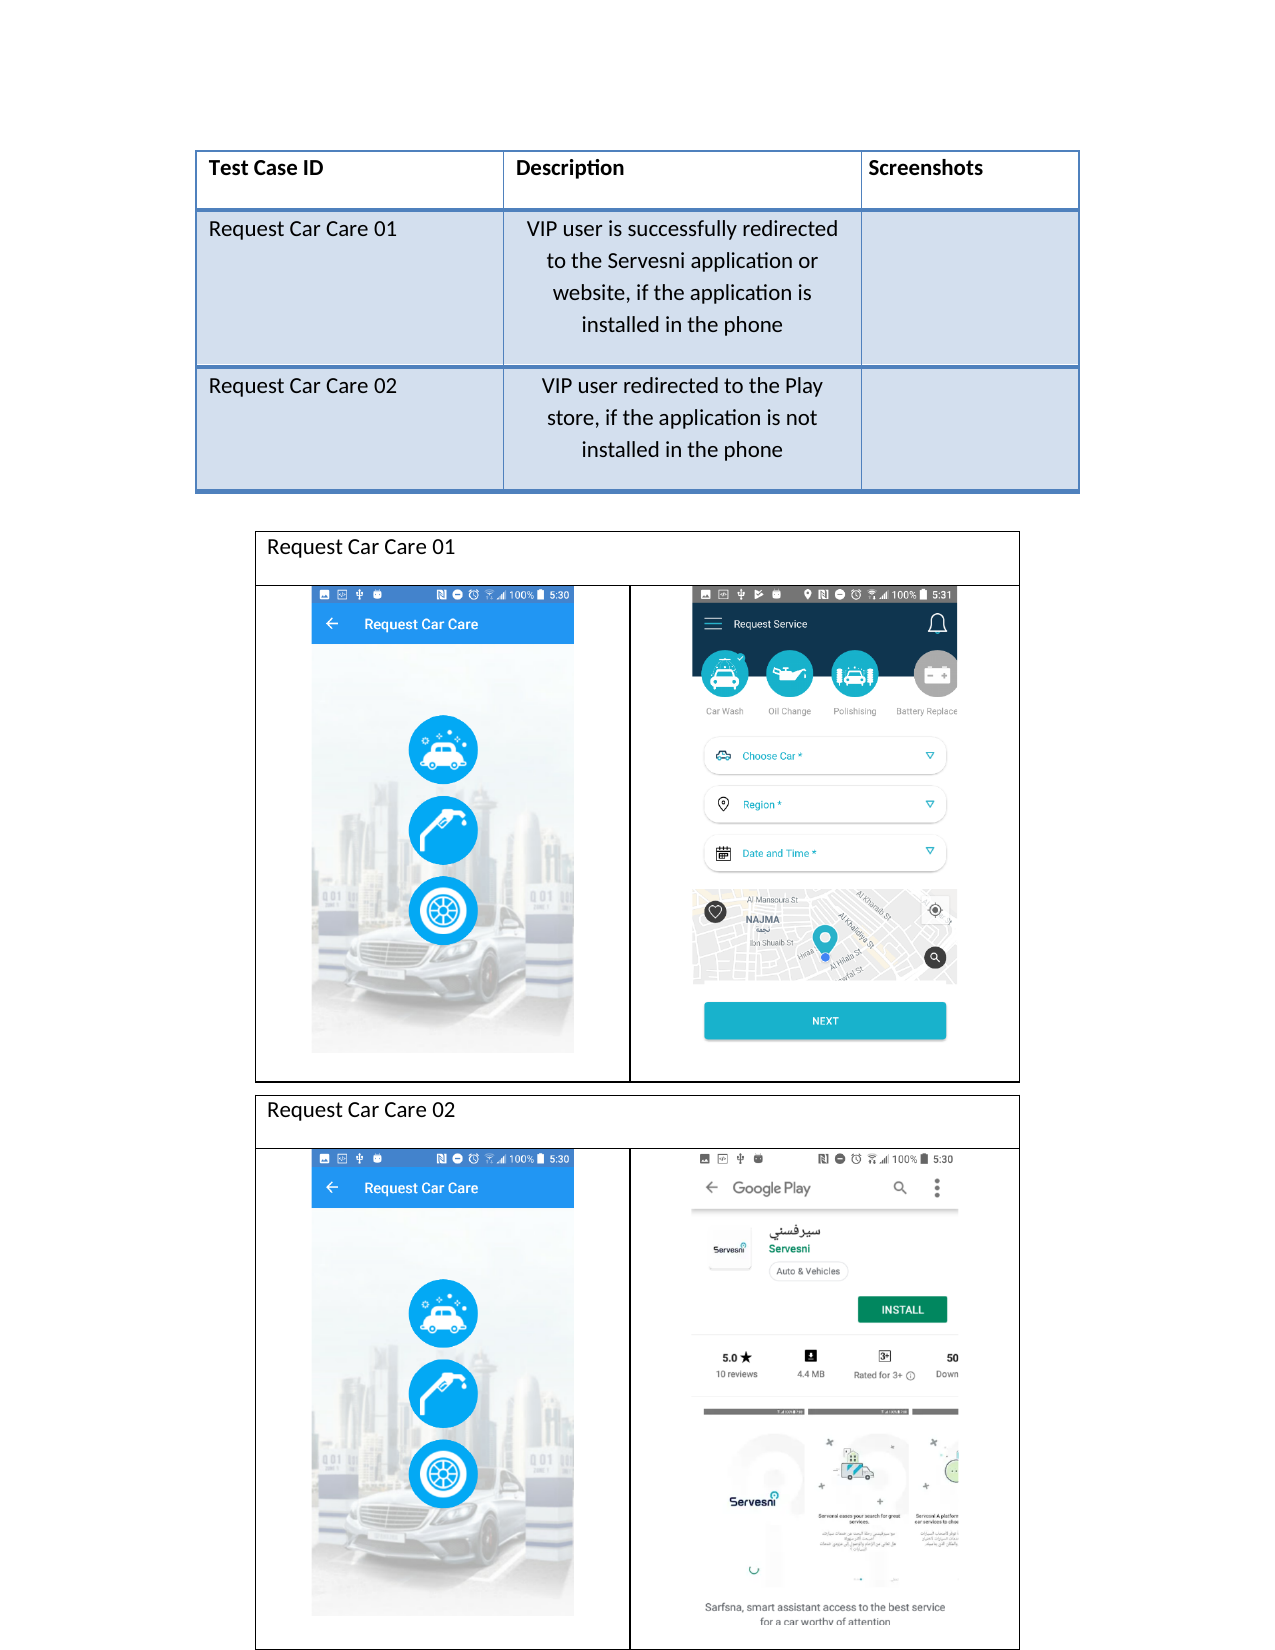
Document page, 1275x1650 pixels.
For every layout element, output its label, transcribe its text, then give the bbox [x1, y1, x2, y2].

table_cell [256, 586, 629, 1081]
table_cell [631, 1149, 1019, 1649]
table_header Request Car Care 02 [256, 1096, 1019, 1148]
picture [311, 586, 574, 1053]
table_cell [862, 212, 1078, 364]
table_cell Request Car Care 02 [197, 369, 503, 489]
table_header Description [504, 152, 861, 207]
picture [691, 1149, 959, 1625]
table_header Request Car Care 01 [256, 532, 1019, 585]
table_cell Request Car Care 01 [197, 212, 503, 364]
table_header Screenshots [862, 152, 1078, 207]
picture [311, 1149, 574, 1616]
picture [692, 586, 958, 1057]
table_cell [862, 369, 1078, 489]
table_cell [256, 1149, 629, 1649]
table_cell [631, 586, 1019, 1081]
table_header Test Case ID [197, 152, 503, 207]
table_cell VIP user is successfully redirected to the Servesni application or website, if the application is installed in the phone [504, 212, 861, 364]
table_cell VIP user redirected to the Play store, if the application is not installed in the phone [504, 369, 861, 489]
